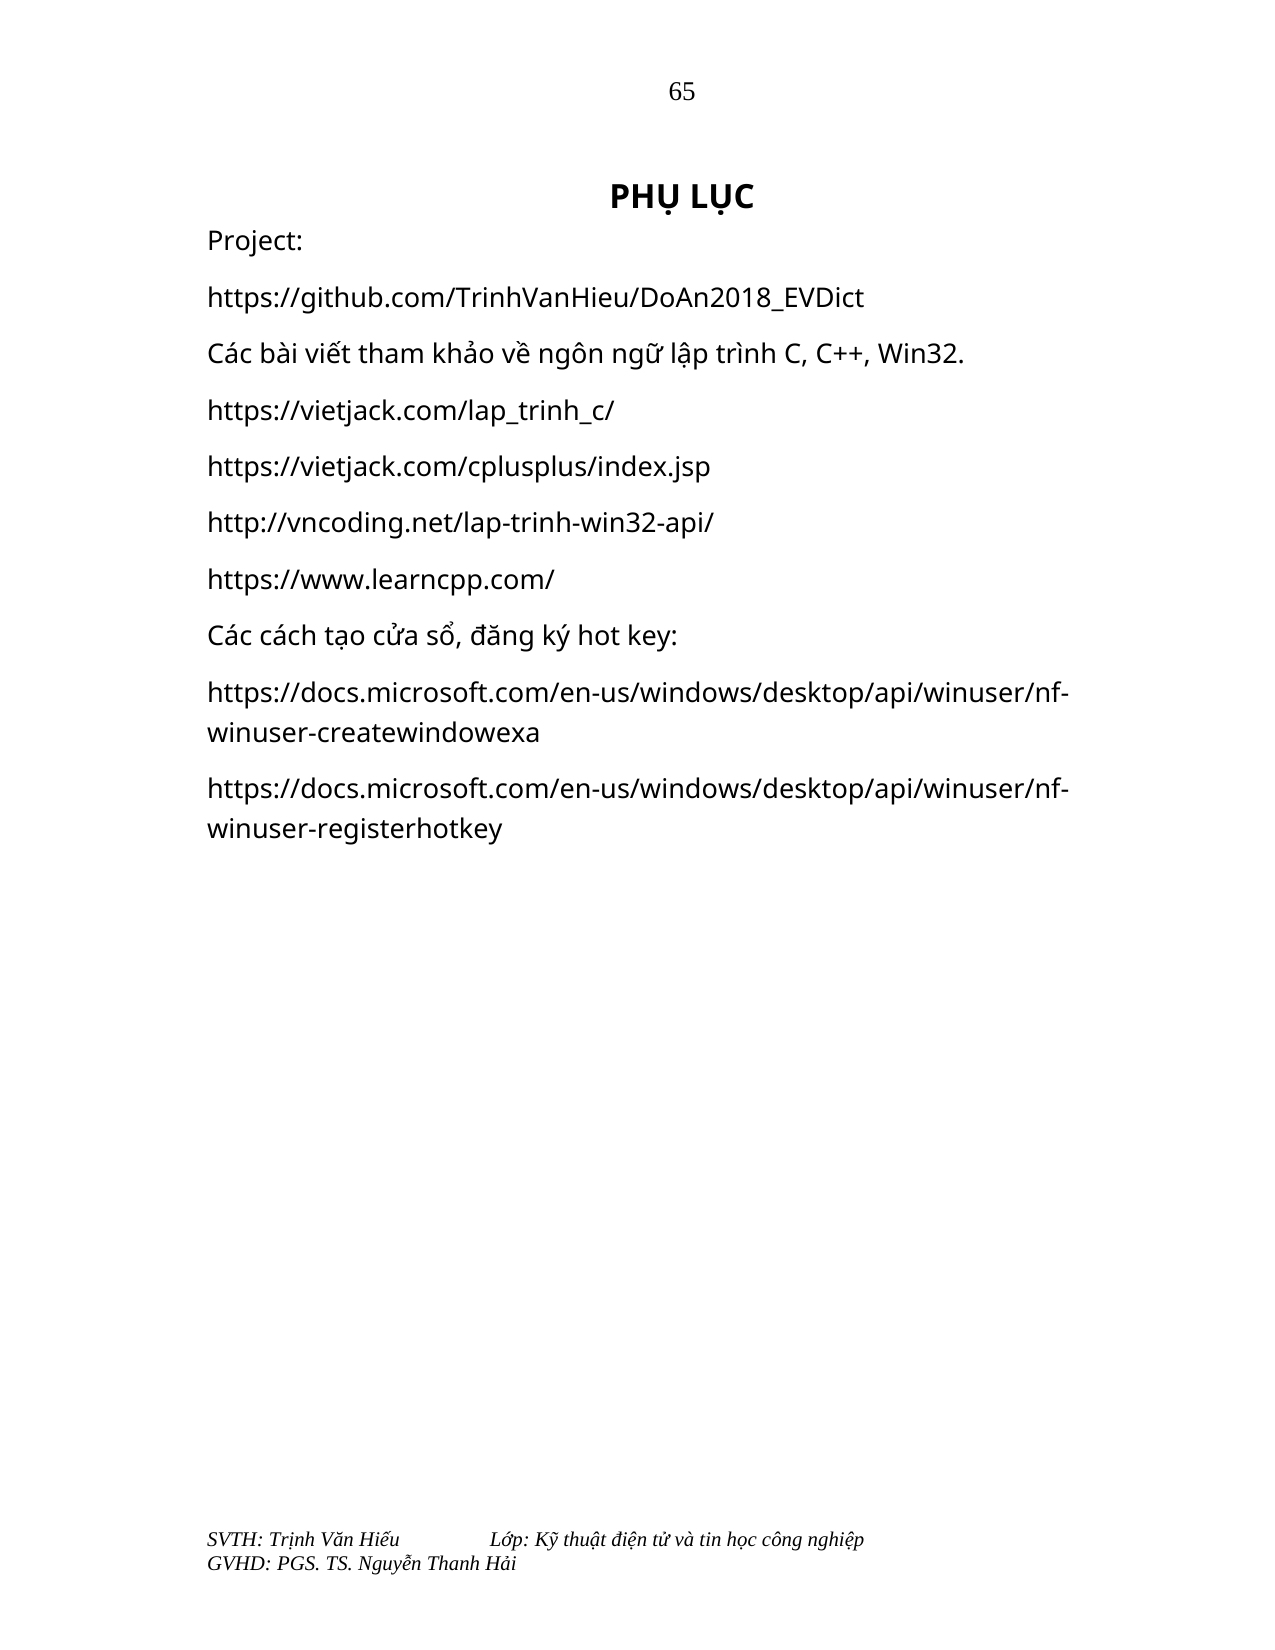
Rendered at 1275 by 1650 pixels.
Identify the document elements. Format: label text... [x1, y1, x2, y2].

text https://www.learncpp.com/ [207, 560, 1157, 597]
text https://vietjack.com/lap_trinh_c/ [207, 391, 1157, 428]
text https://github.com/TrinhVanHieu/DoAn2018_EVDict [207, 278, 1157, 315]
text Các cách tạo cửa sổ, đăng ký hot key: [207, 617, 1157, 654]
text http://vncoding.net/lap-trinh-win32-api/ [207, 504, 1157, 541]
text Project: [207, 222, 1157, 258]
text https://docs.microsoft.com/en-us/windows/desktop/api/winuser/nf-winuser-registerhotkey [207, 769, 1157, 846]
text Các bài viết tham khảo về ngôn ngữ lập trình C, C++, Win32. [207, 334, 1157, 371]
text https://vietjack.com/cplusplus/index.jsp [207, 447, 1157, 484]
text https://docs.microsoft.com/en-us/windows/desktop/api/winuser/nf-winuser-createwindowexa [207, 673, 1157, 750]
subtitle PHỤ LỤC [207, 173, 1157, 218]
